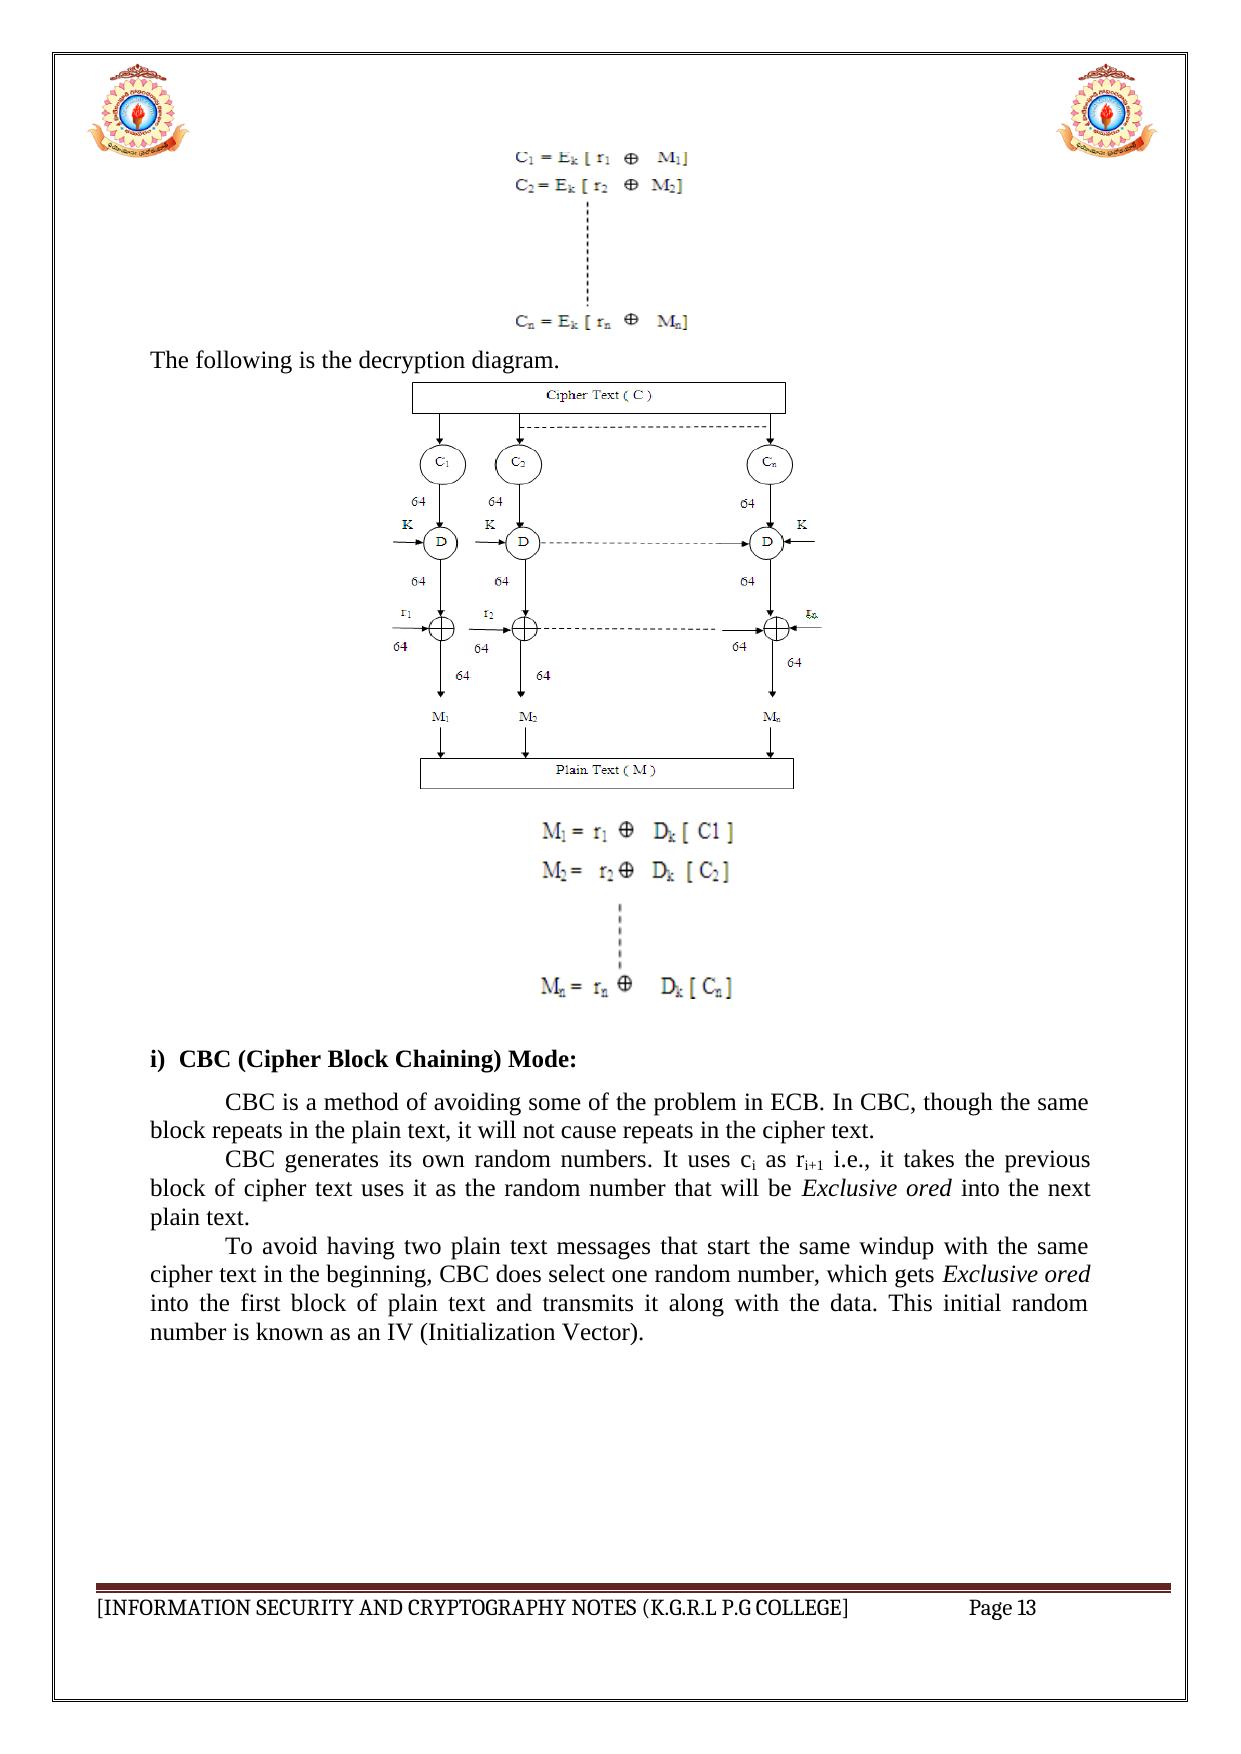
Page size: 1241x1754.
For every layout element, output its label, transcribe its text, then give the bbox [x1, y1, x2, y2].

picture [516, 152, 688, 330]
text CBC generates its own random numbers. It uses ci as ri+1 i.e., it takes the previous block of cipher text uses it as the random number that will be Exclusive ored into the next plain text. [150, 1144, 1091, 1231]
subtitle CBC (Cipher Block Chaining) Mode: [150, 1044, 1171, 1073]
picture [392, 382, 822, 789]
picture [73, 62, 204, 156]
picture [1042, 62, 1172, 156]
text CBC is a method of avoiding some of the problem in ECB. In CBC, though the same block repeats in the plain text, it will not cause repeats in the cipher text. [150, 1087, 1090, 1144]
picture [540, 821, 733, 999]
text The following is the decryption diagram. [150, 345, 1171, 374]
text To avoid having two plain text messages that start the same windup with the same cipher text in the beginning, CBC does select one random number, which gets Exclusive ored into the first block of plain text and transmits it along with the data. This initial random number is known as an IV (Initialization Vector). [150, 1231, 1090, 1346]
